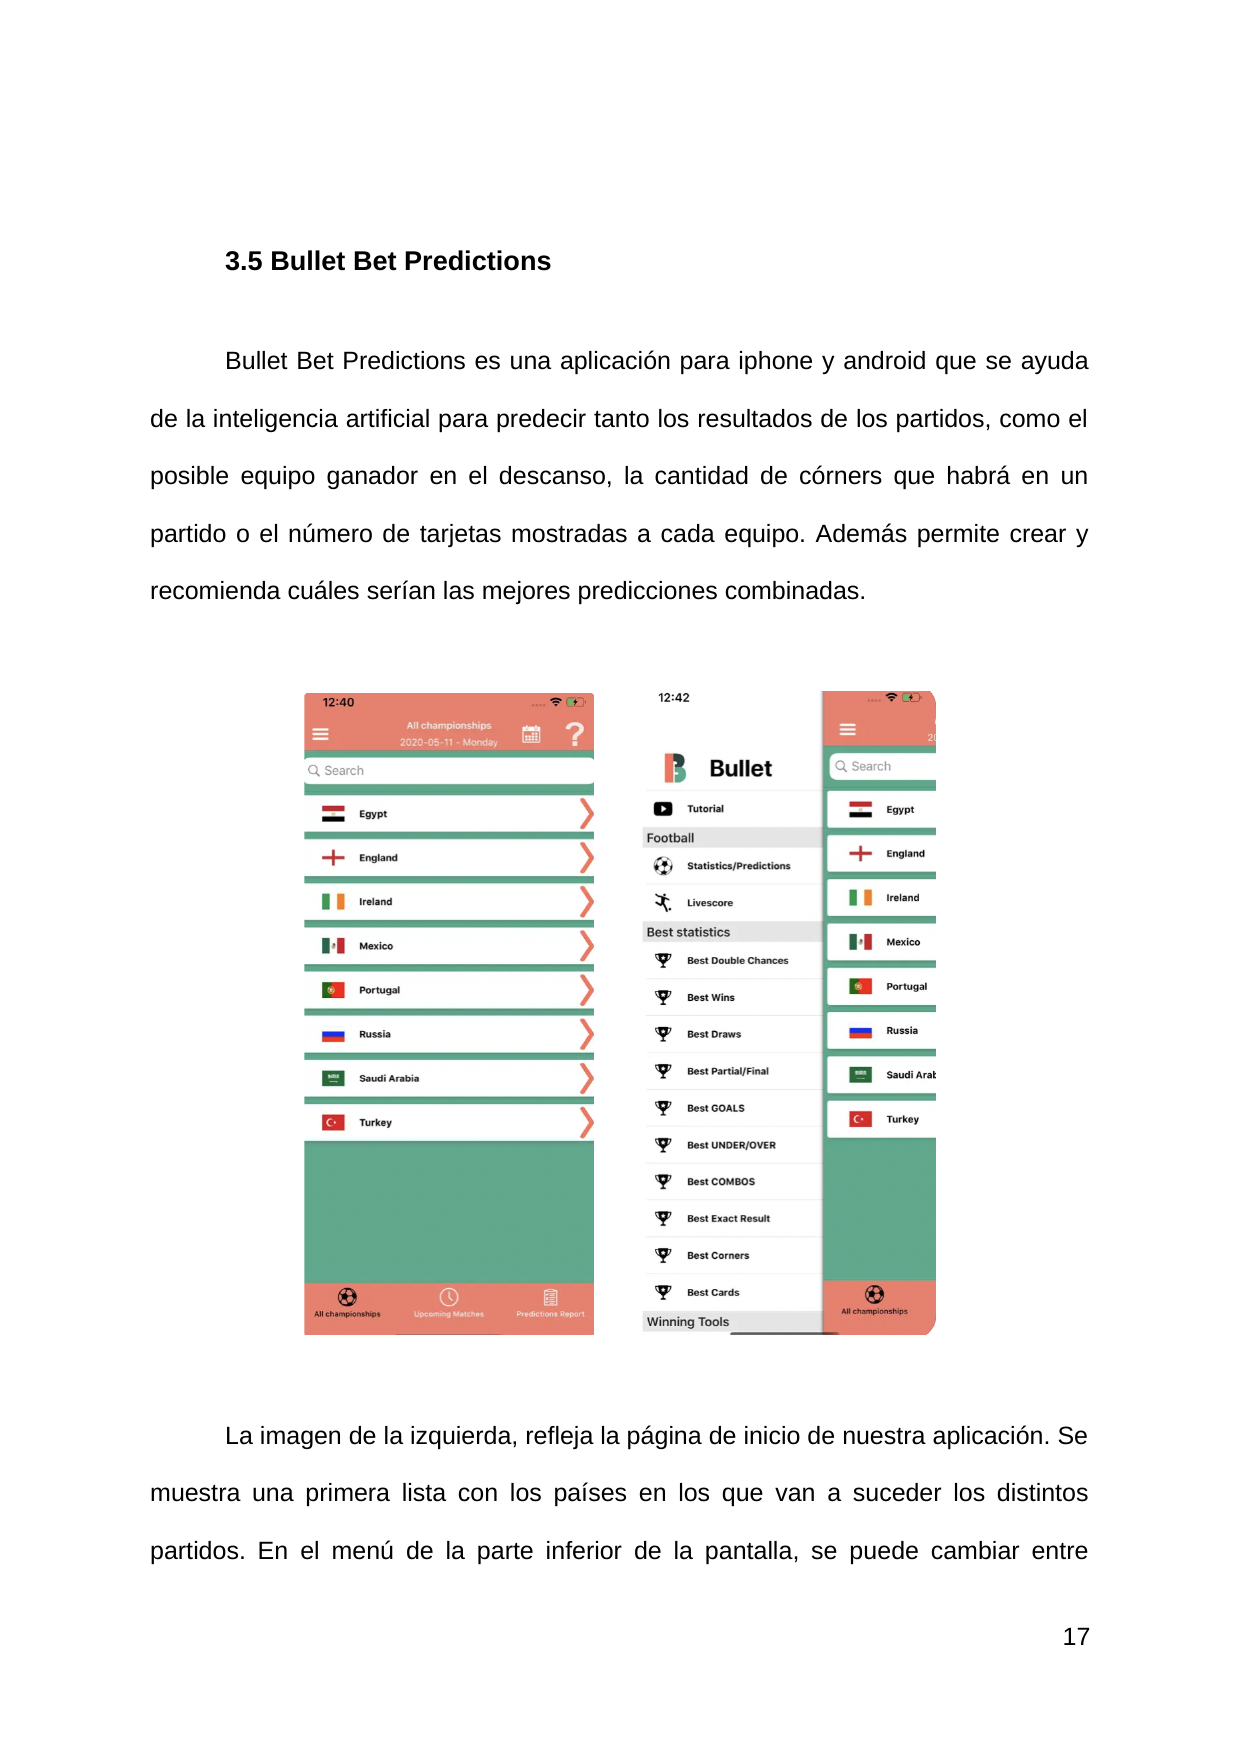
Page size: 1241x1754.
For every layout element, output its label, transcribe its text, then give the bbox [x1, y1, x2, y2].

picture [642, 691, 936, 1335]
picture [304, 693, 594, 1335]
subtitle 3.5 Bullet Bet Predictions [225, 245, 1090, 276]
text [150, 1421, 1090, 1564]
text Bullet Bet Predictions es una aplicación para iphone y android que se ayuda de la inteligencia artificial para predecir tanto los resultados de los partidos, como el posible equipo ganador en el descanso, la cantidad de córners que habrá en un partido o el número de tarjetas mostradas a cada equipo. Además permite crear y recomienda cuáles serían las mejores predicciones combinadas. [150, 346, 1090, 605]
